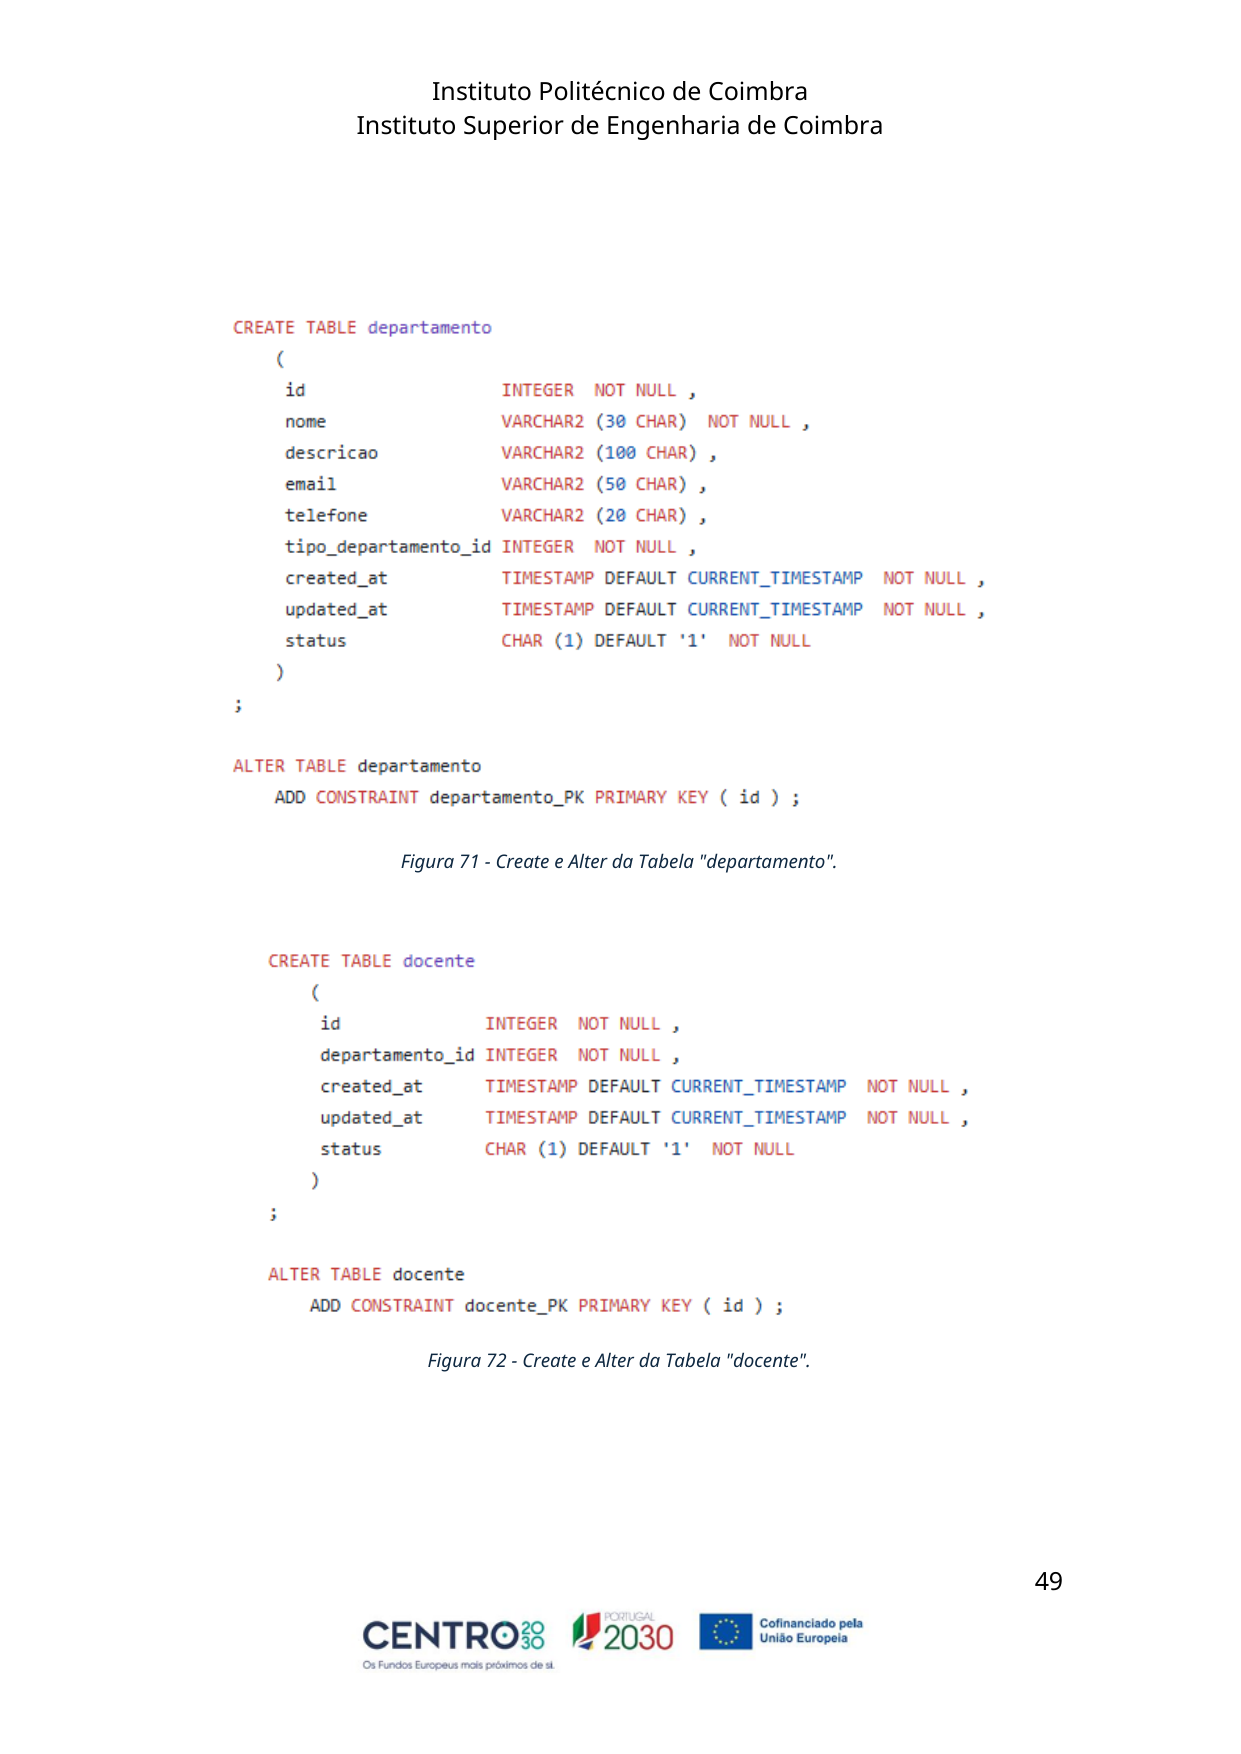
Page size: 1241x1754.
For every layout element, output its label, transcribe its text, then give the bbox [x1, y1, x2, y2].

picture [229, 315, 1011, 827]
text Figura 71 - Create e Alter da Tabela "departamento". [177, 848, 1063, 873]
picture [349, 1597, 891, 1681]
text Figura 72 - Create e Alter da Tabela "docente". [177, 1347, 1063, 1372]
picture [261, 950, 979, 1326]
